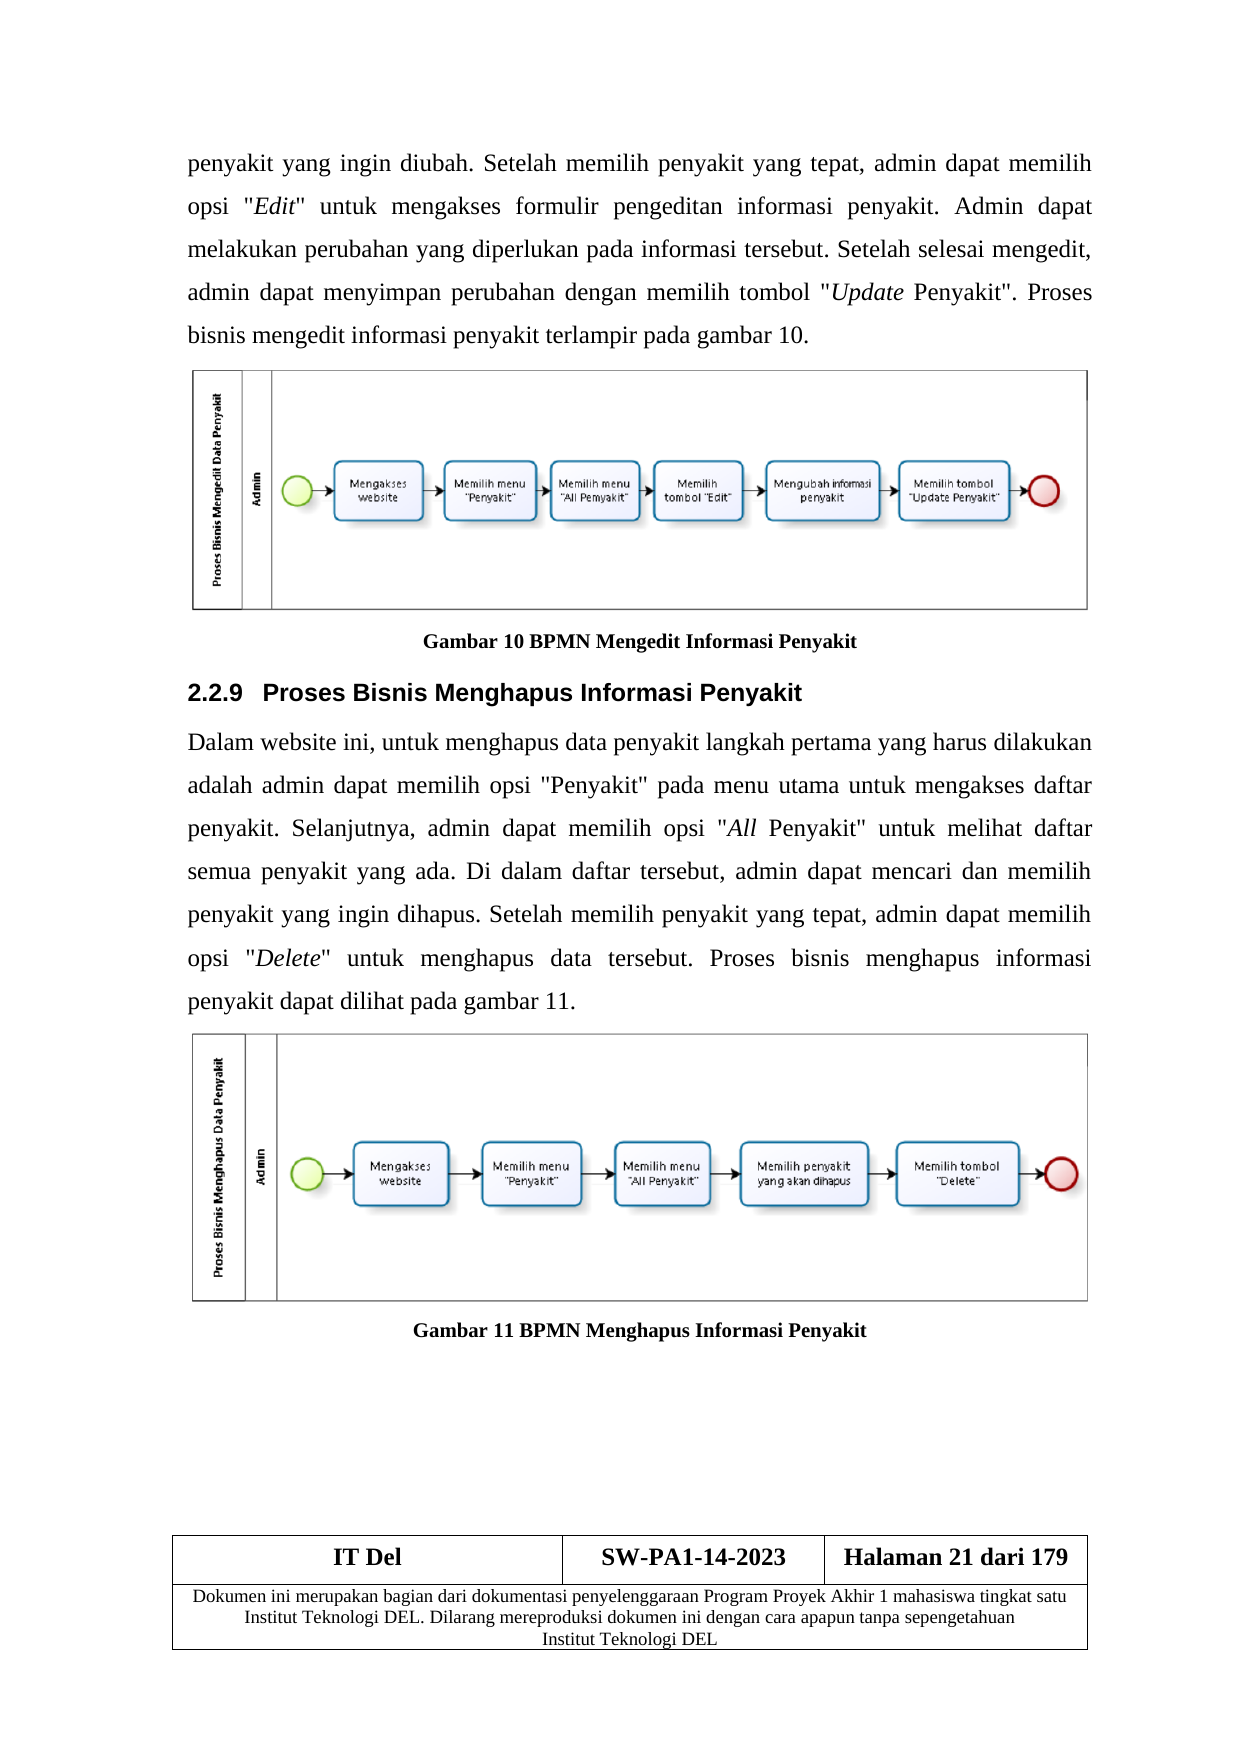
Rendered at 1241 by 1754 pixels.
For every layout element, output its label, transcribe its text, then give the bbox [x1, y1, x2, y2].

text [187, 148, 1092, 349]
picture [187, 1028, 1093, 1304]
text Gambar 11 BPMN Menghapus Informasi Penyakit [187, 1318, 1092, 1342]
subtitle Proses Bisnis Menghapus Informasi Penyakit [187, 678, 1092, 706]
picture [187, 363, 1093, 615]
text Dalam website ini, untuk menghapus data penyakit langkah pertama yang harus dilakukan adalah admin dapat memilih opsi "Penyakit" pada menu utama untuk mengakses daftar penyakit. Selanjutnya, admin dapat memilih opsi "All Penyakit" untuk melihat daftar semua penyakit yang ada. Di dalam daftar tersebut, admin dapat mencari dan memilih penyakit yang ingin dihapus. Setelah memilih penyakit yang tepat, admin dapat memilih opsi "Delete" untuk menghapus data tersebut. Proses bisnis menghapus informasi penyakit dapat dilihat pada gambar 11. [187, 727, 1092, 1014]
text Gambar 10 BPMN Mengedit Informasi Penyakit [187, 629, 1092, 653]
